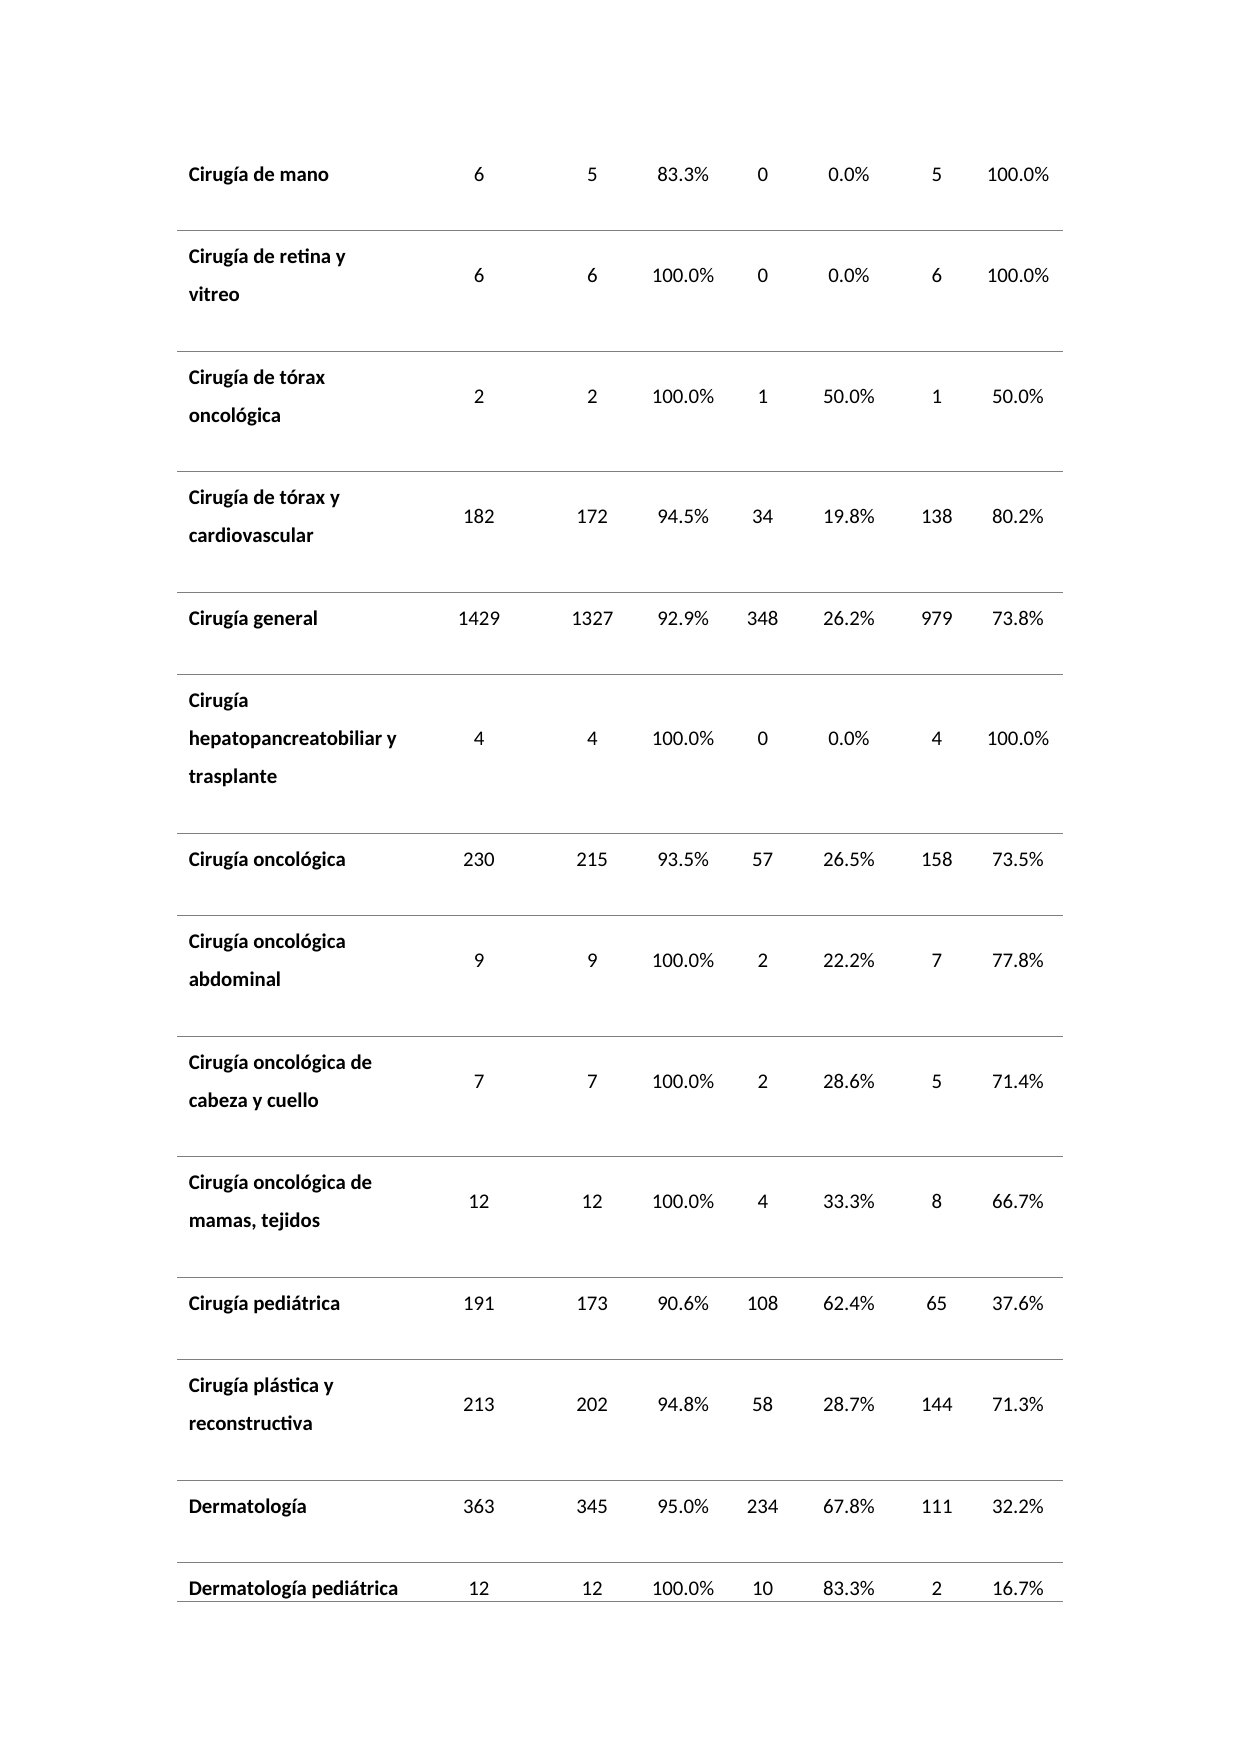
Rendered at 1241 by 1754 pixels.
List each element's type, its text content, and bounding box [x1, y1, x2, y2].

table_cell 73.8% [973, 593, 1063, 674]
table_cell 62.4% [797, 1278, 901, 1359]
table_cell Cirugía de mano [177, 148, 411, 230]
table_cell 6 [901, 231, 972, 351]
table_cell 0 [728, 231, 797, 351]
table_cell Cirugía general [177, 593, 411, 674]
table_cell 100.0% [973, 231, 1063, 351]
table_cell 1 [901, 352, 972, 471]
table_cell 94.5% [638, 472, 728, 592]
table_cell 12 [546, 1563, 638, 1601]
table_cell Cirugía oncológica de cabeza y cuello [177, 1037, 411, 1156]
table_cell 6 [411, 231, 546, 351]
table_cell 95.0% [638, 1481, 728, 1562]
table_cell 50.0% [797, 352, 901, 471]
table_cell 26.2% [797, 593, 901, 674]
table_cell 182 [411, 472, 546, 592]
table_cell 0 [728, 148, 797, 230]
table_cell 6 [411, 148, 546, 230]
table_cell 213 [411, 1360, 546, 1479]
table_cell 138 [901, 472, 972, 592]
table_cell 230 [411, 834, 546, 915]
table_cell 0.0% [797, 231, 901, 351]
table_cell 979 [901, 593, 972, 674]
table_cell 0.0% [797, 675, 901, 833]
table_cell 172 [546, 472, 638, 592]
table_cell 191 [411, 1278, 546, 1359]
table_cell 345 [546, 1481, 638, 1562]
table_cell 90.6% [638, 1278, 728, 1359]
table_cell 37.6% [973, 1278, 1063, 1359]
table_cell Cirugía hepatopancreatobiliar y trasplante [177, 675, 411, 833]
table_cell 77.8% [973, 916, 1063, 1036]
table_cell 100.0% [973, 148, 1063, 230]
table_cell 1429 [411, 593, 546, 674]
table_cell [177, 1563, 411, 1601]
table_cell Cirugía pediátrica [177, 1278, 411, 1359]
table_cell 1327 [546, 593, 638, 674]
table_cell 26.5% [797, 834, 901, 915]
table_cell 100.0% [638, 1157, 728, 1277]
table_cell 2 [728, 1037, 797, 1156]
table_cell 4 [411, 675, 546, 833]
table_cell 9 [546, 916, 638, 1036]
table_cell 5 [901, 148, 972, 230]
table_cell Cirugía oncológica abdominal [177, 916, 411, 1036]
table_cell 28.6% [797, 1037, 901, 1156]
table_cell 28.7% [797, 1360, 901, 1479]
table_cell 80.2% [973, 472, 1063, 592]
table_cell 34 [728, 472, 797, 592]
table_cell 7 [411, 1037, 546, 1156]
table_cell 4 [901, 675, 972, 833]
table_cell 2 [901, 1563, 972, 1601]
table_cell 144 [901, 1360, 972, 1479]
table_cell 202 [546, 1360, 638, 1479]
table_cell 83.3% [797, 1563, 901, 1601]
table_cell 100.0% [638, 1563, 728, 1601]
table_cell Cirugía de tórax y cardiovascular [177, 472, 411, 592]
table_cell 92.9% [638, 593, 728, 674]
table_cell 9 [411, 916, 546, 1036]
table_cell 33.3% [797, 1157, 901, 1277]
table_cell Cirugía de retina y vitreo [177, 231, 411, 351]
table_cell 100.0% [638, 1037, 728, 1156]
table_cell 0.0% [797, 148, 901, 230]
table_cell 94.8% [638, 1360, 728, 1479]
table_cell 363 [411, 1481, 546, 1562]
table_cell 100.0% [638, 675, 728, 833]
table_cell 111 [901, 1481, 972, 1562]
table_cell 5 [901, 1037, 972, 1156]
table_cell 100.0% [638, 352, 728, 471]
table_cell 73.5% [973, 834, 1063, 915]
table_cell 12 [411, 1563, 546, 1601]
table_cell 58 [728, 1360, 797, 1479]
table_cell 2 [411, 352, 546, 471]
table_cell 5 [546, 148, 638, 230]
table_cell 83.3% [638, 148, 728, 230]
table_cell 50.0% [973, 352, 1063, 471]
table_cell 100.0% [973, 675, 1063, 833]
table_cell Dermatología [177, 1481, 411, 1562]
table_cell 8 [901, 1157, 972, 1277]
table_cell 12 [546, 1157, 638, 1277]
table_cell 12 [411, 1157, 546, 1277]
table_cell 108 [728, 1278, 797, 1359]
table_cell 1 [728, 352, 797, 471]
table_cell 348 [728, 593, 797, 674]
table_cell 67.8% [797, 1481, 901, 1562]
table_cell 100.0% [638, 231, 728, 351]
table_cell 173 [546, 1278, 638, 1359]
table_cell 71.4% [973, 1037, 1063, 1156]
table_cell 4 [546, 675, 638, 833]
table_cell 215 [546, 834, 638, 915]
table_cell 2 [546, 352, 638, 471]
table_cell 2 [728, 916, 797, 1036]
table_cell 10 [728, 1563, 797, 1601]
table_cell 57 [728, 834, 797, 915]
table_cell Cirugía de tórax oncológica [177, 352, 411, 471]
table_cell 65 [901, 1278, 972, 1359]
table_cell Cirugía oncológica de mamas, tejidos [177, 1157, 411, 1277]
table_cell Cirugía plástica y reconstructiva [177, 1360, 411, 1479]
table_cell 16.7% [973, 1563, 1063, 1601]
table_cell 22.2% [797, 916, 901, 1036]
table_cell 66.7% [973, 1157, 1063, 1277]
table_cell 100.0% [638, 916, 728, 1036]
table_cell 0 [728, 675, 797, 833]
table_cell 19.8% [797, 472, 901, 592]
table_cell 234 [728, 1481, 797, 1562]
table_cell 6 [546, 231, 638, 351]
table_cell 158 [901, 834, 972, 915]
table_cell 71.3% [973, 1360, 1063, 1479]
table_cell 7 [901, 916, 972, 1036]
table_cell Cirugía oncológica [177, 834, 411, 915]
table_cell 93.5% [638, 834, 728, 915]
table_cell 7 [546, 1037, 638, 1156]
table_cell 32.2% [973, 1481, 1063, 1562]
table_cell 4 [728, 1157, 797, 1277]
